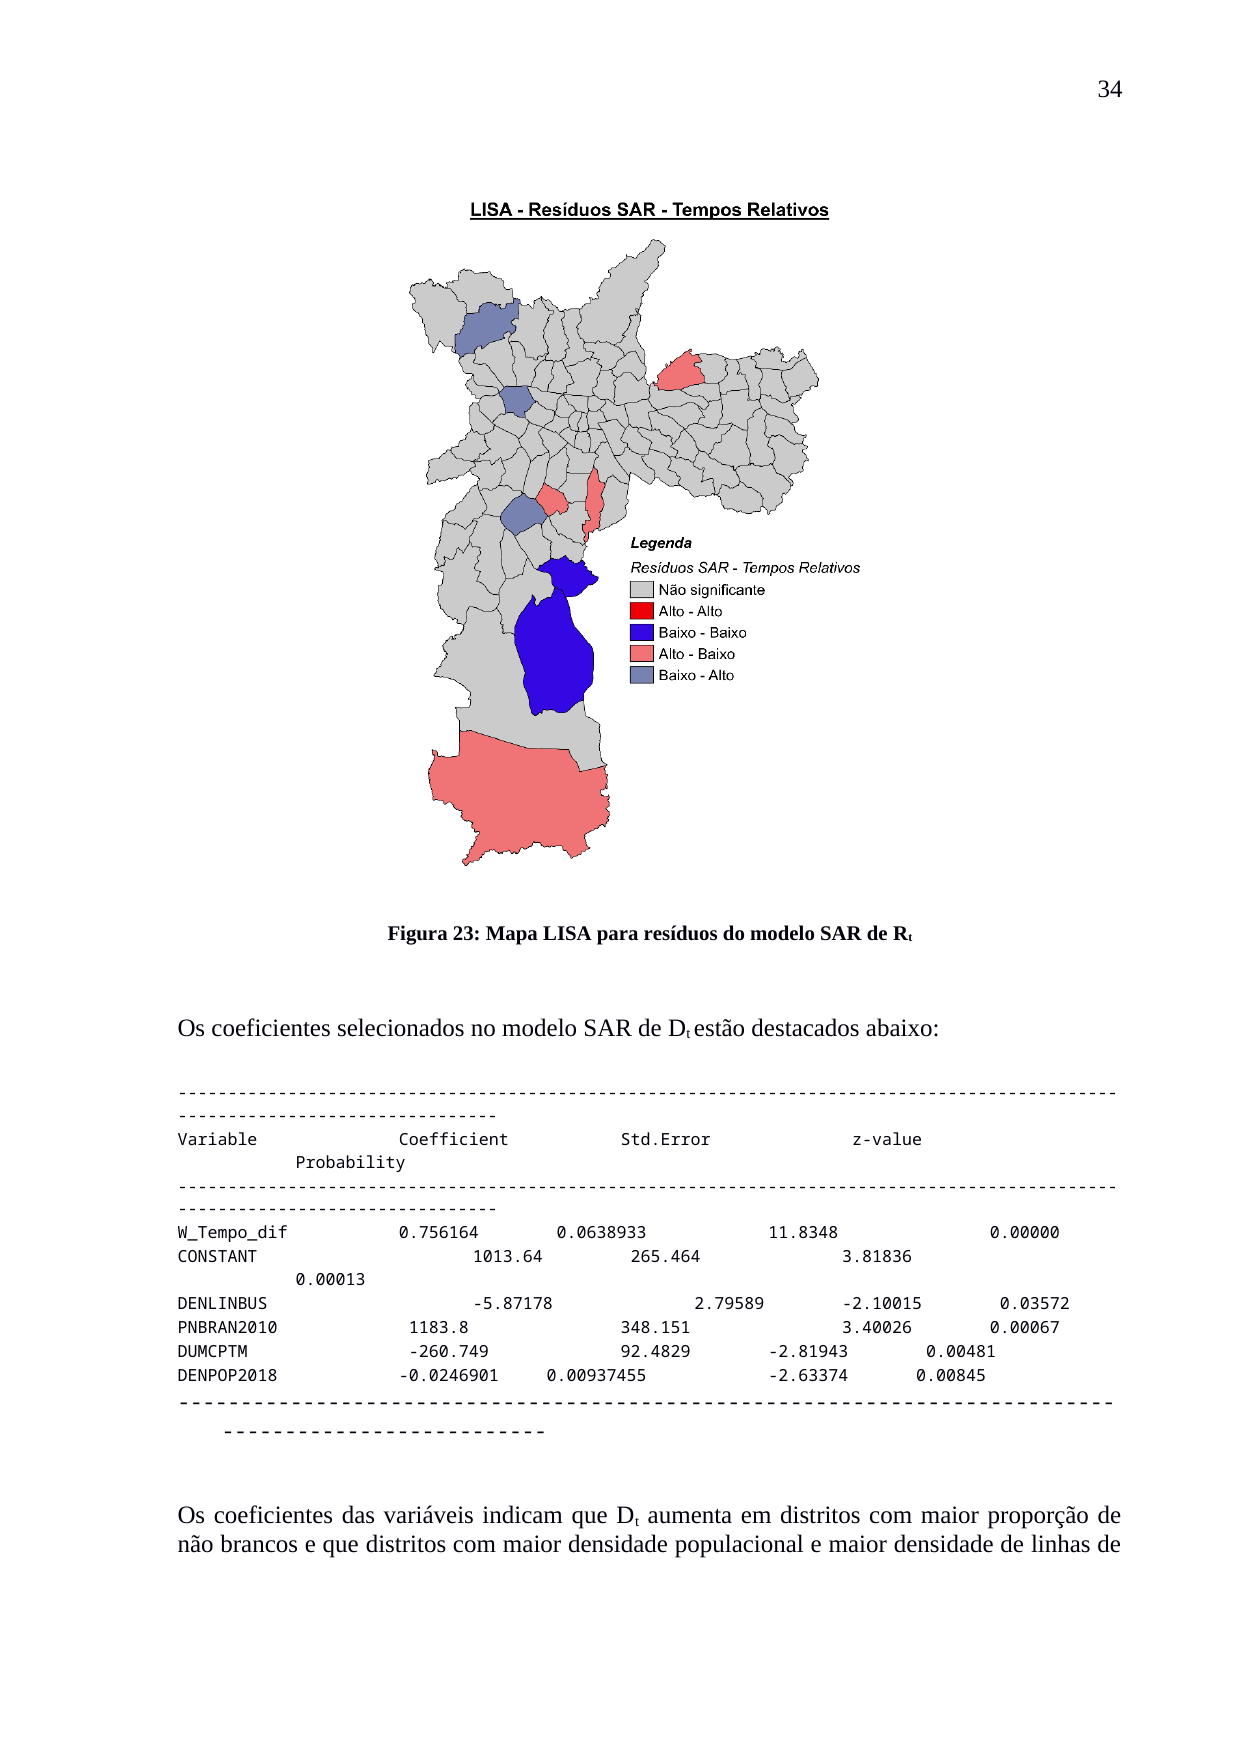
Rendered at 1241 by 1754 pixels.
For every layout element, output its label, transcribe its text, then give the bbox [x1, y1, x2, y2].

text ----------------------------------------------------------------------------------------------------- [177, 1387, 1122, 1444]
text Figura 23: Mapa LISA para resíduos do modelo SAR de Rt [177, 921, 1122, 944]
text PNBRAN2010 1183.8 348.151 3.40026 0.00067 [177, 1315, 1122, 1338]
picture [400, 177, 899, 882]
text ------------------------------------------------------------------------------------------------------------------------------ [177, 1081, 1122, 1126]
text Os coeficientes selecionados no modelo SAR de Dt estão destacados abaixo: [177, 1013, 1122, 1041]
text DENLINBUS -5.87178 2.79589 -2.10015 0.03572 [177, 1291, 1122, 1314]
text CONSTANT 1013.64 265.464 3.81836 0.00013 [177, 1245, 1122, 1290]
text DENPOP2018 -0.0246901 0.00937455 -2.63374 0.00845 [177, 1363, 1122, 1386]
text Variable Coefficient Std.Error z-value Probability [177, 1127, 1122, 1173]
text DUMCPTM -260.749 92.4829 -2.81943 0.00481 [177, 1339, 1122, 1362]
text ------------------------------------------------------------------------------------------------------------------------------ [177, 1174, 1122, 1219]
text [177, 1500, 1122, 1558]
text W_Tempo_dif 0.756164 0.0638933 11.8348 0.00000 [177, 1221, 1122, 1243]
